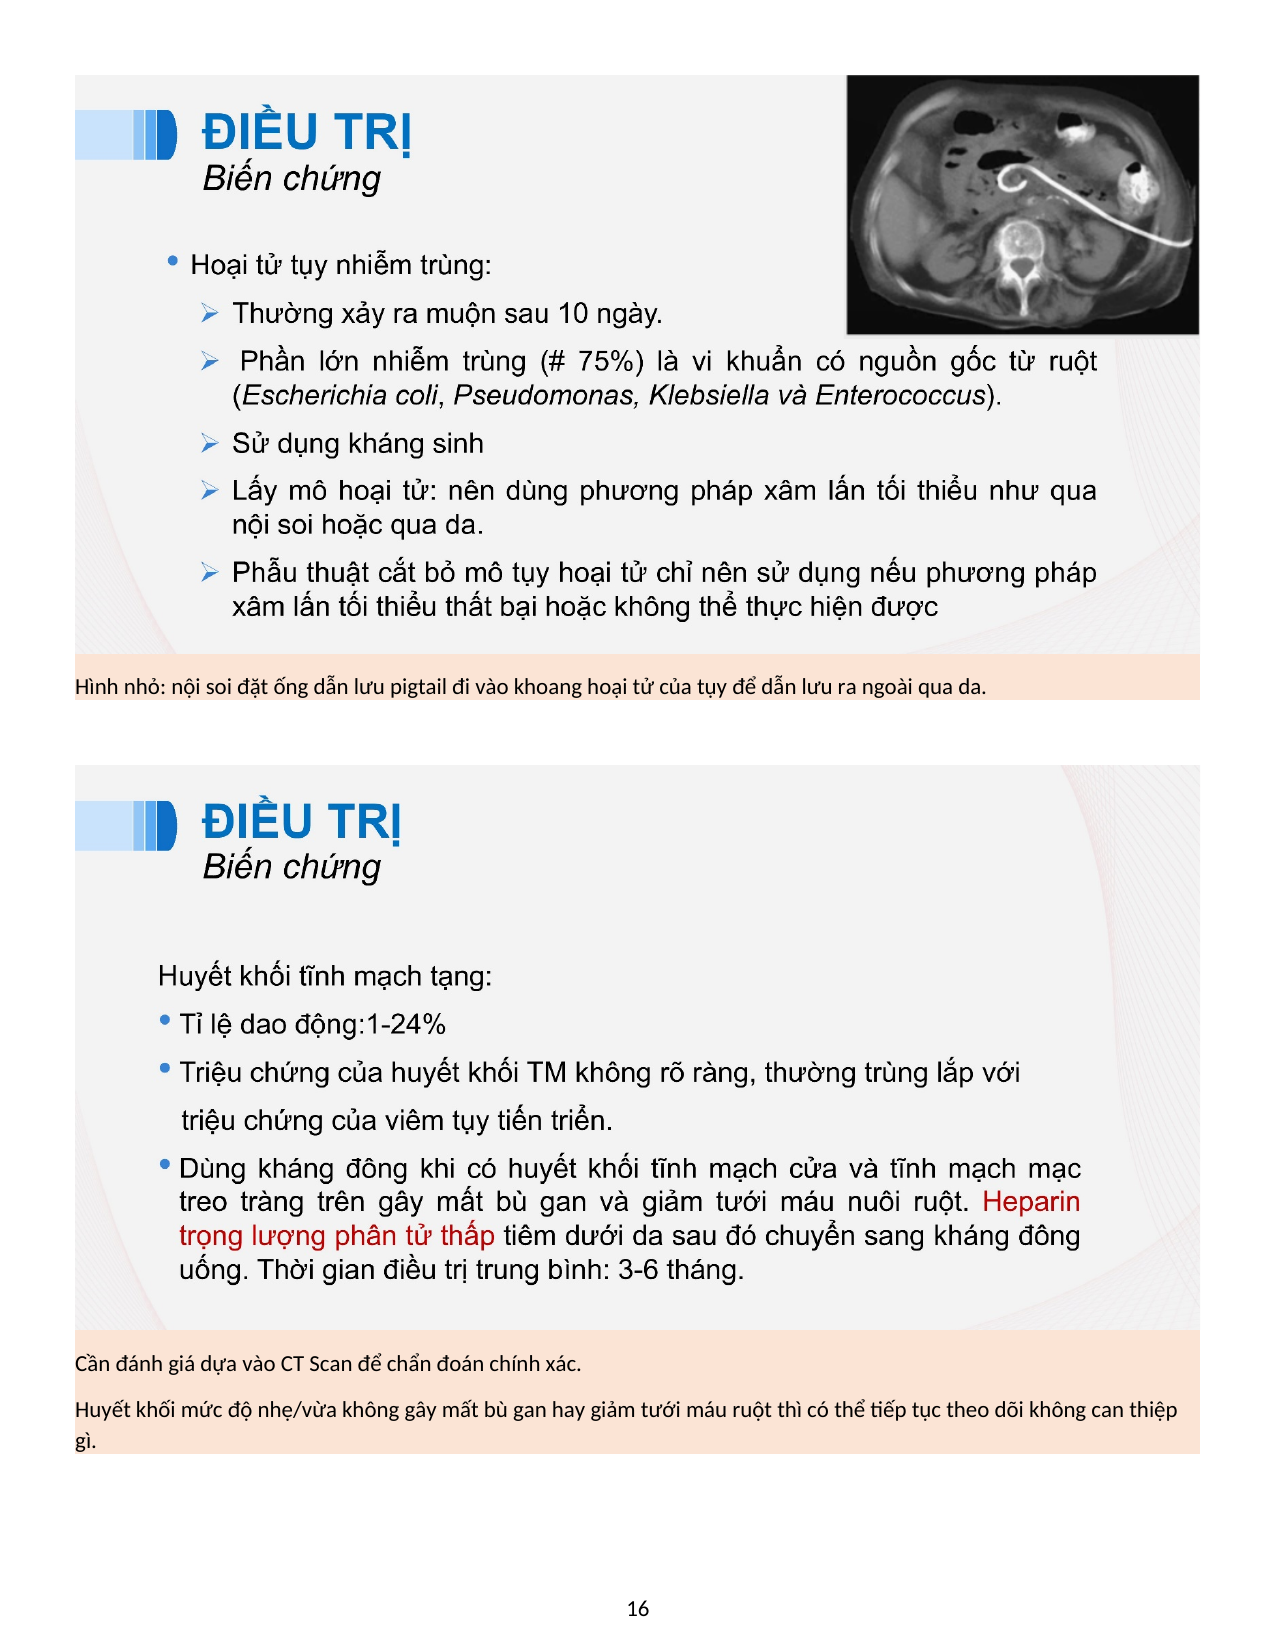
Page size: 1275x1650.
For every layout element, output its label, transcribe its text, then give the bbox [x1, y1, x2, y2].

picture [75, 765, 1200, 1330]
text Hình nhỏ: nội soi đặt ống dẫn lưu pigtail đi vào khoang hoại tử của tụy để dẫn lưu ra ngoài qua da. [75, 672, 1200, 700]
text Cần đánh giá dựa vào CT Scan để chẩn đoán chính xác. [75, 1349, 1200, 1377]
text Huyết khối mức độ nhẹ/vừa không gây mất bù gan hay giảm tưới máu ruột thì có thể tiếp tục theo dõi không can thiệp gì. [75, 1396, 1200, 1454]
picture [75, 75, 1200, 654]
